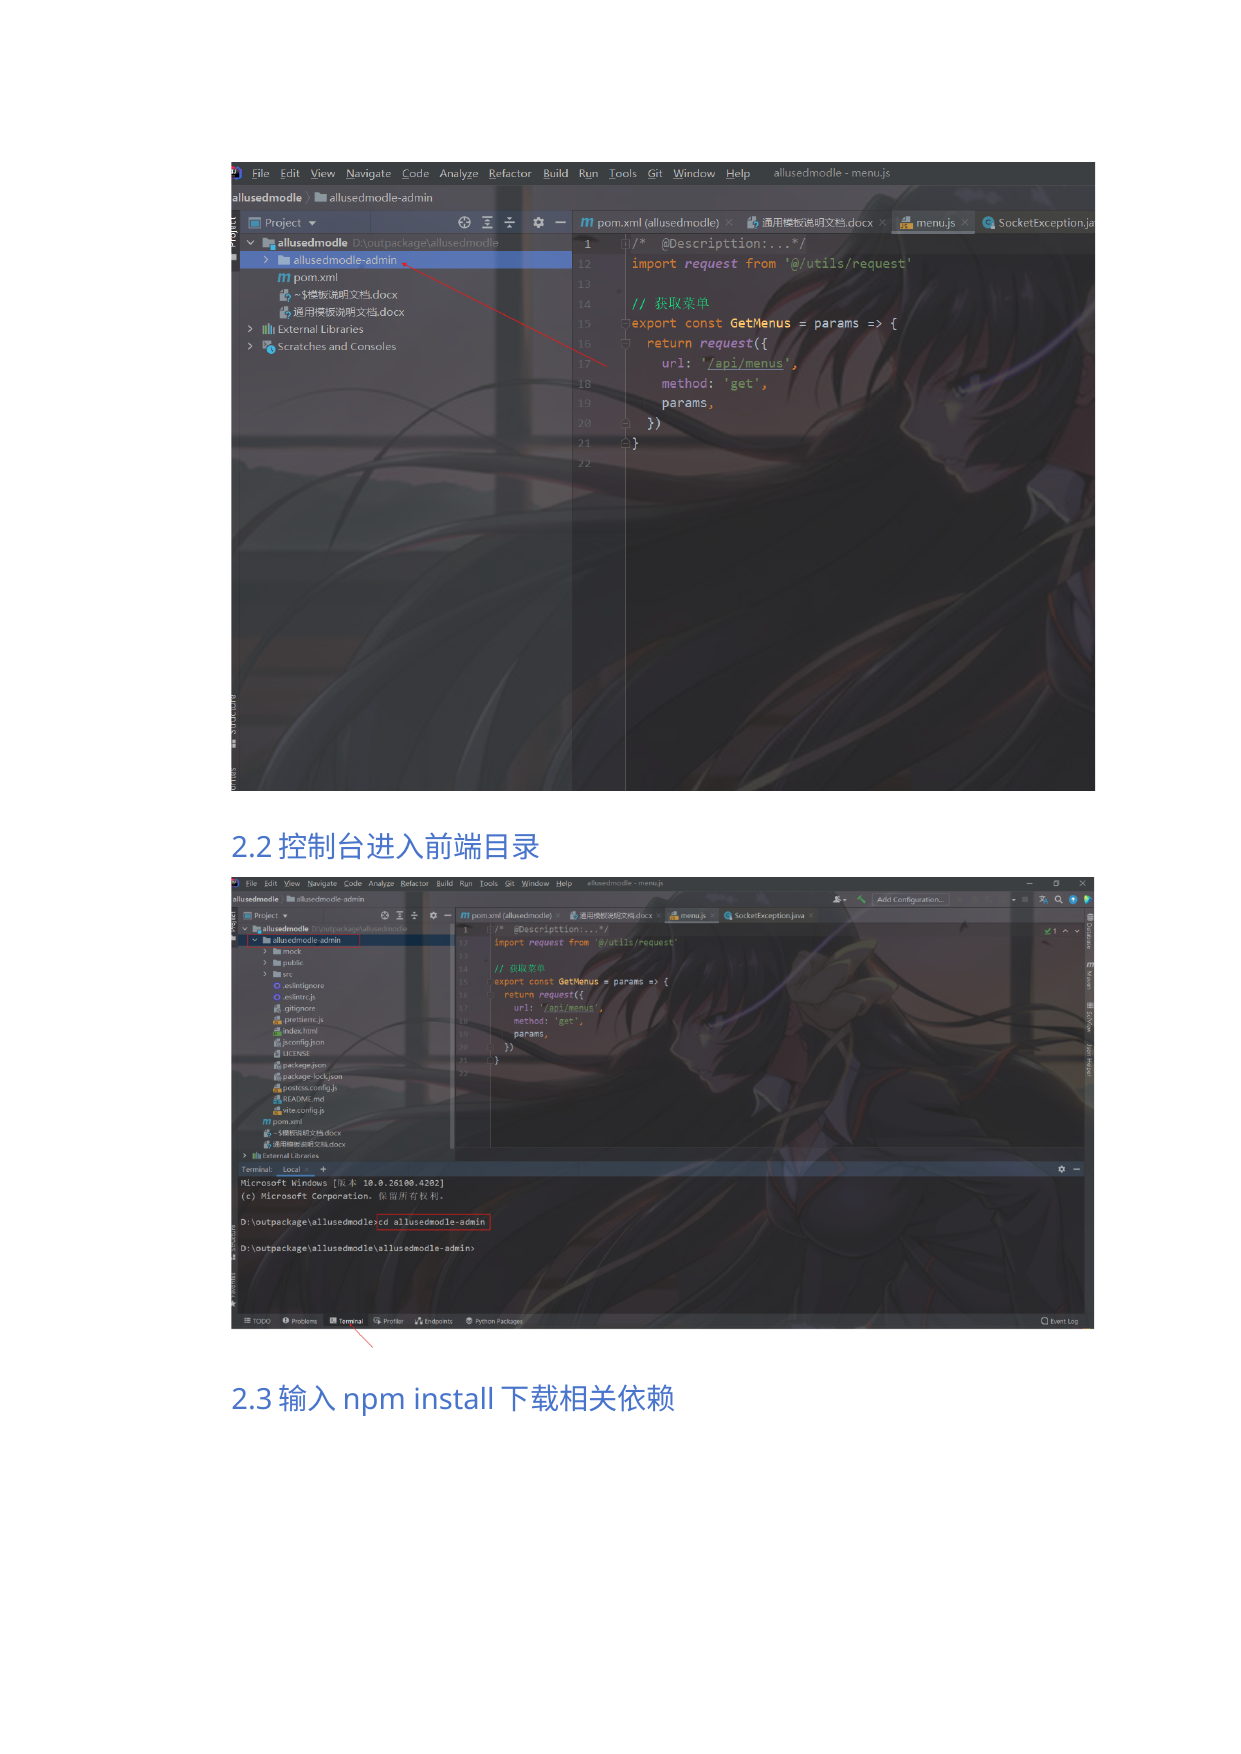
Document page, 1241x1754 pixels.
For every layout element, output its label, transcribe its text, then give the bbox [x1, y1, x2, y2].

list 2.2控制台进入前端目录 [187, 812, 1053, 877]
list 2.3输入npm install下载相关依赖 [187, 1364, 1053, 1429]
picture [231, 162, 1096, 791]
picture [231, 877, 1095, 1348]
